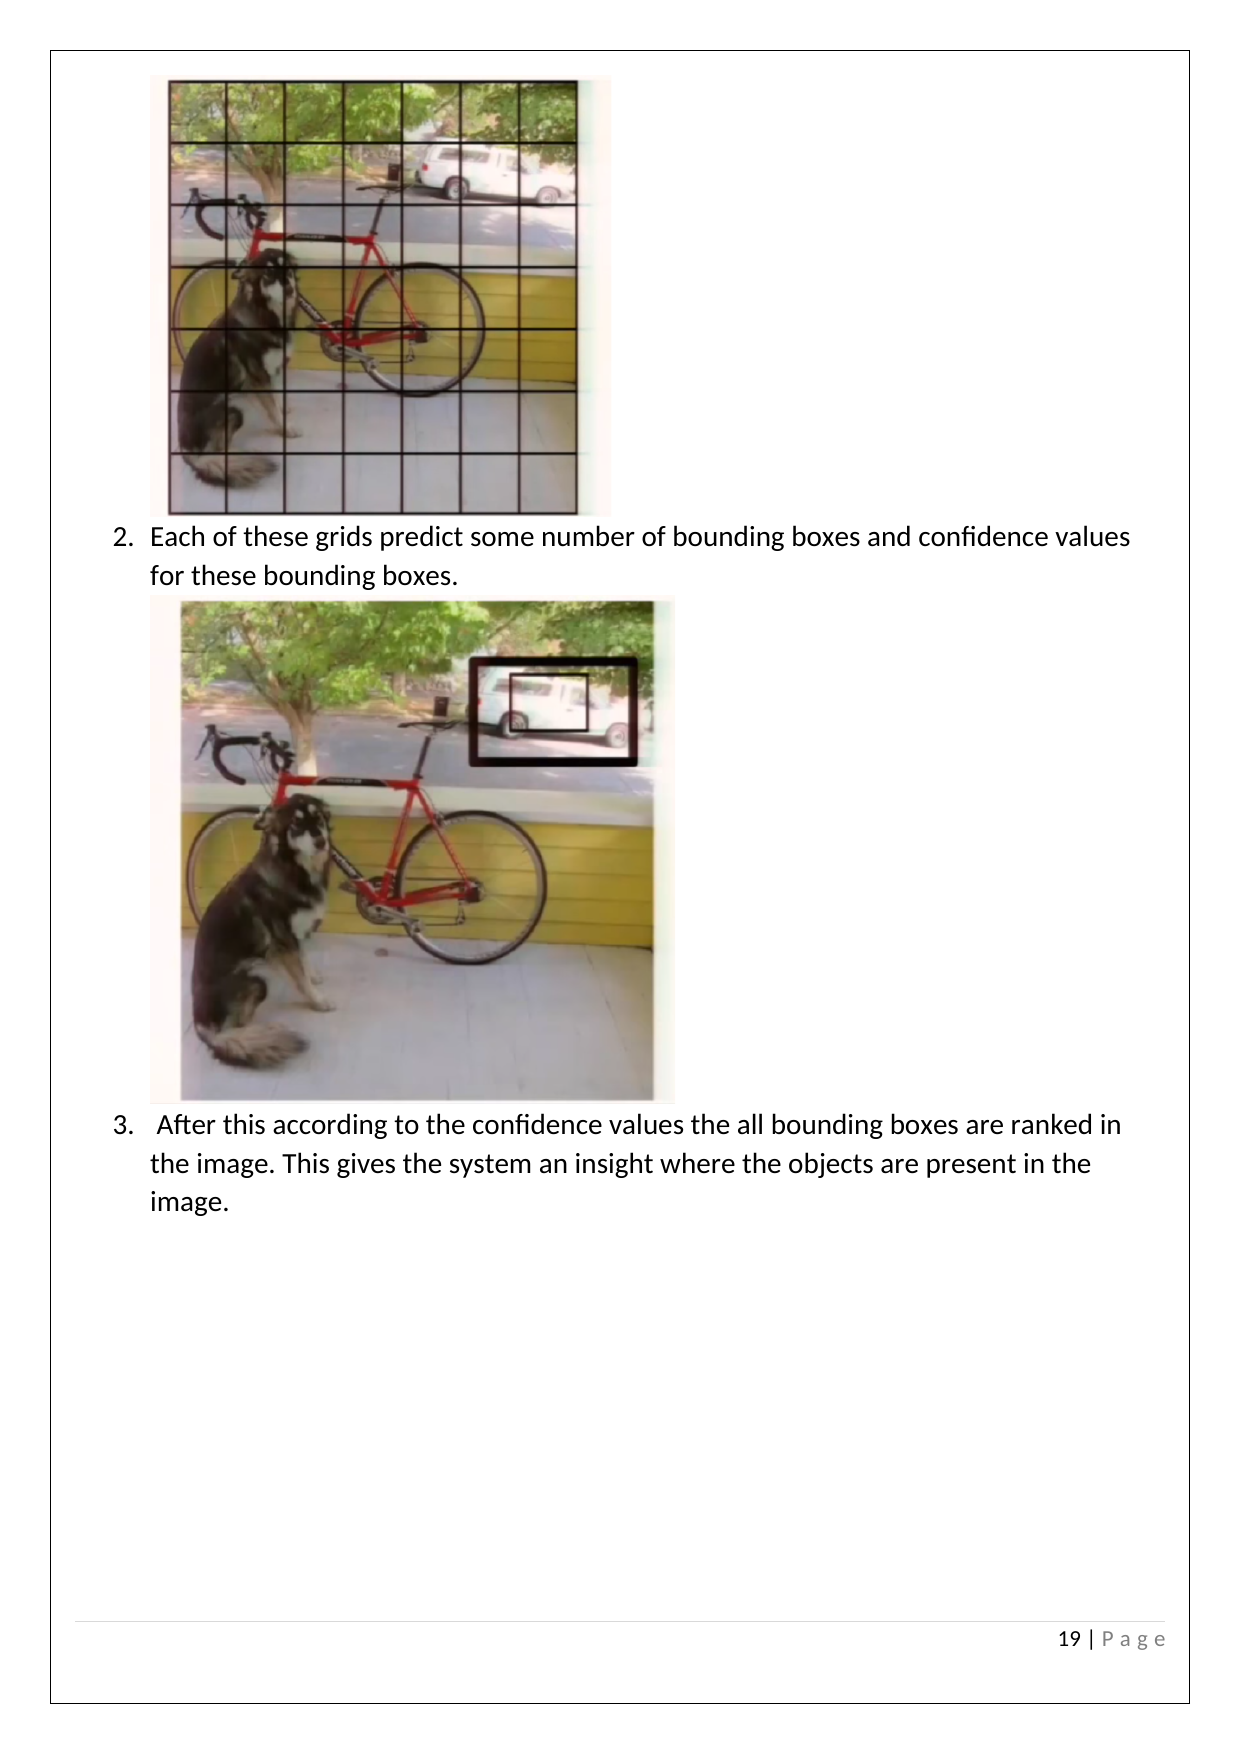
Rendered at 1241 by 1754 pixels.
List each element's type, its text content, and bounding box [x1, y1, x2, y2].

list Each of these grids predict some number of bounding boxes and confidence values for these bounding boxes. [112, 518, 1165, 592]
list After this according to the confidence values the all bounding boxes are ranked in the image. This gives the system an insight where the objects are present in the image. [112, 1106, 1165, 1219]
picture [150, 595, 675, 1104]
picture [150, 75, 612, 517]
